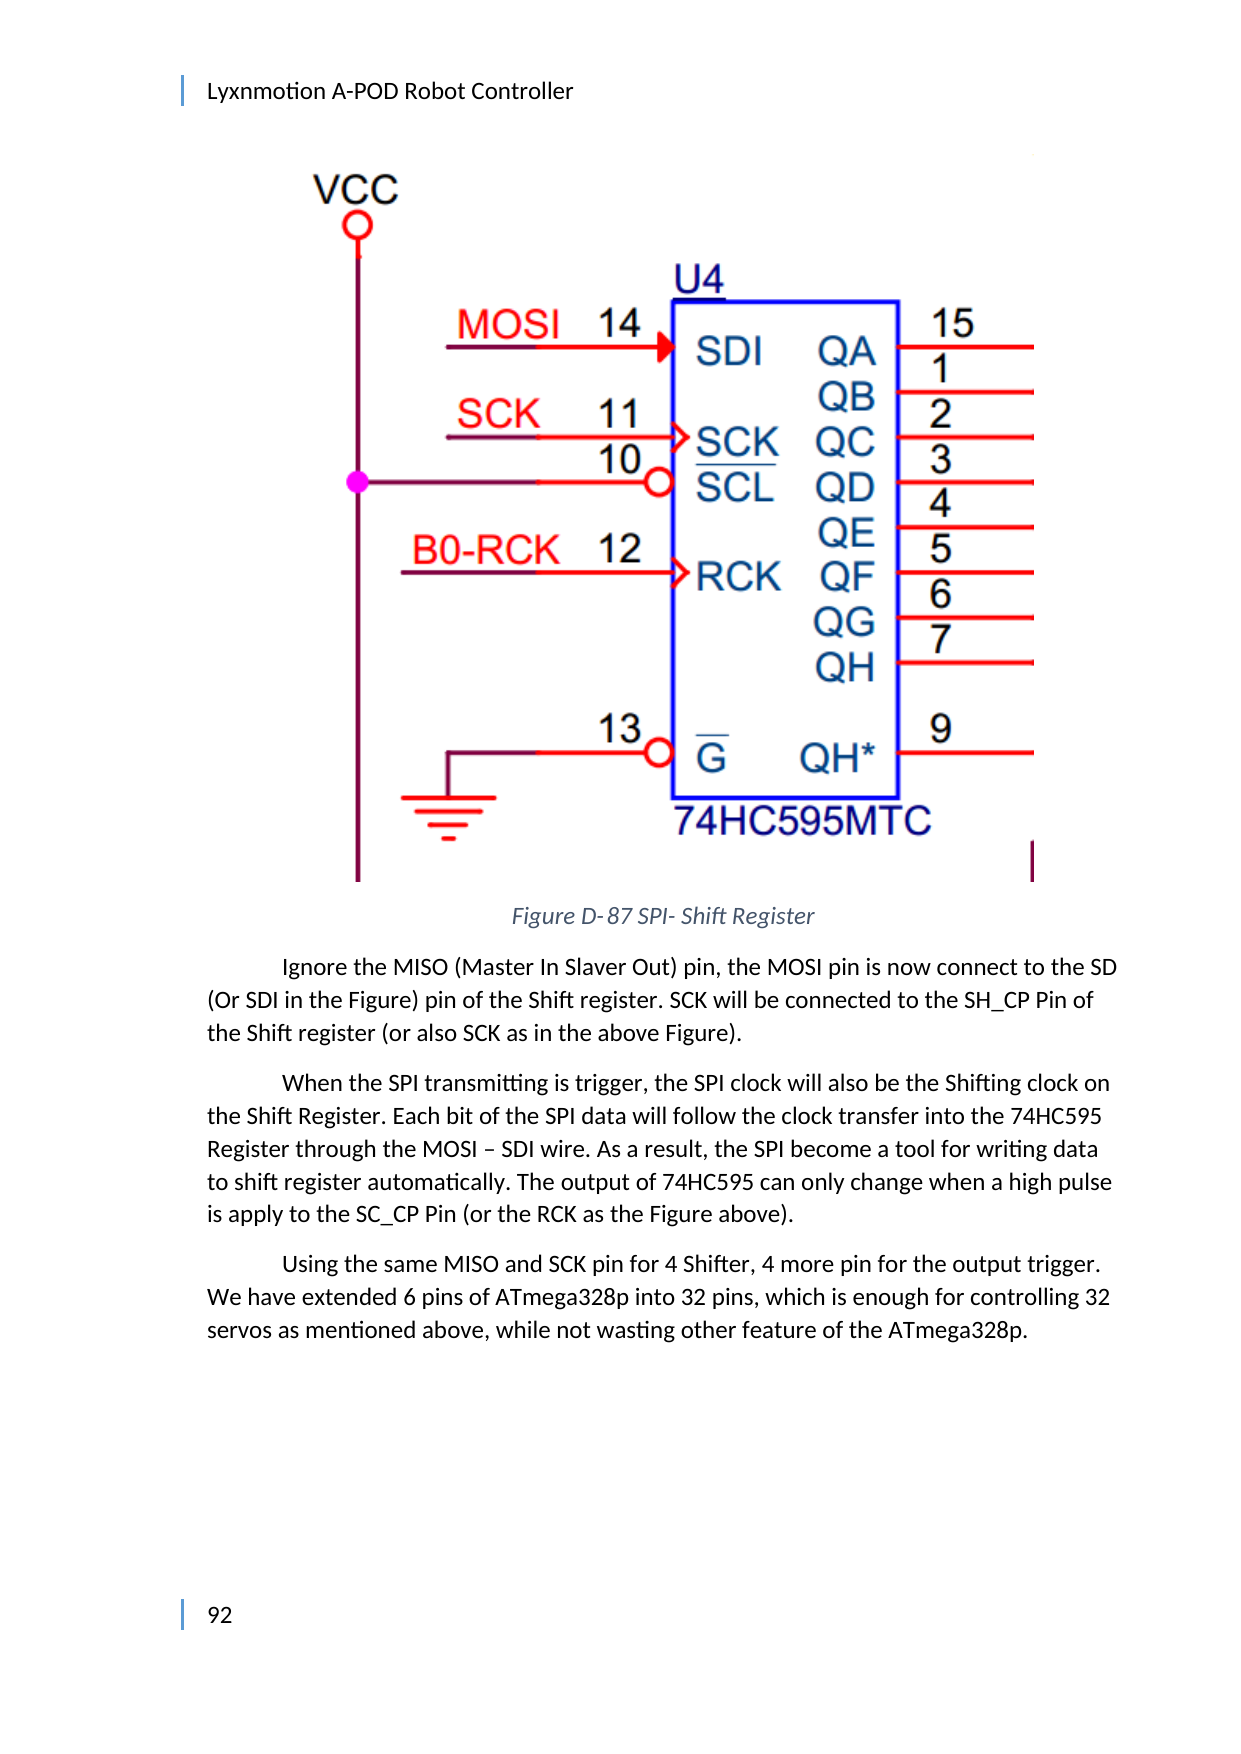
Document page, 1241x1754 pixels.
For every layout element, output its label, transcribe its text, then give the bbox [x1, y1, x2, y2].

text Using the same MISO and SCK pin for 4 Shifter, 4 more pin for the output trigger. We have extended 6 pins of ATmega328p into 32 pins, which is enough for controlling 32 servos as mentioned above, while not wasting other feature of the ATmega328p. [207, 1248, 1122, 1344]
text Ignore the MISO (Master In Slaver Out) pin, the MOSI pin is now connect to the SD (Or SDI in the Figure) pin of the Shift register. SCK will be connected to the SH_CP Pin of the Shift register (or also SCK as in the above Figure). [207, 952, 1122, 1048]
picture [295, 154, 1034, 882]
text When the SPI transmitting is trigger, the SPI clock will also be the Shifting clock on the Shift Register. Each bit of the SPI data will follow the clock transfer into the 74HC595 Register through the MOSI – SDI wire. As a result, the SPI become a tool for writing data to shift register automatically. The output of 74HC595 can only change when a high pulse is apply to the SC_CP Pin (or the RCK as the Figure above). [207, 1067, 1122, 1229]
